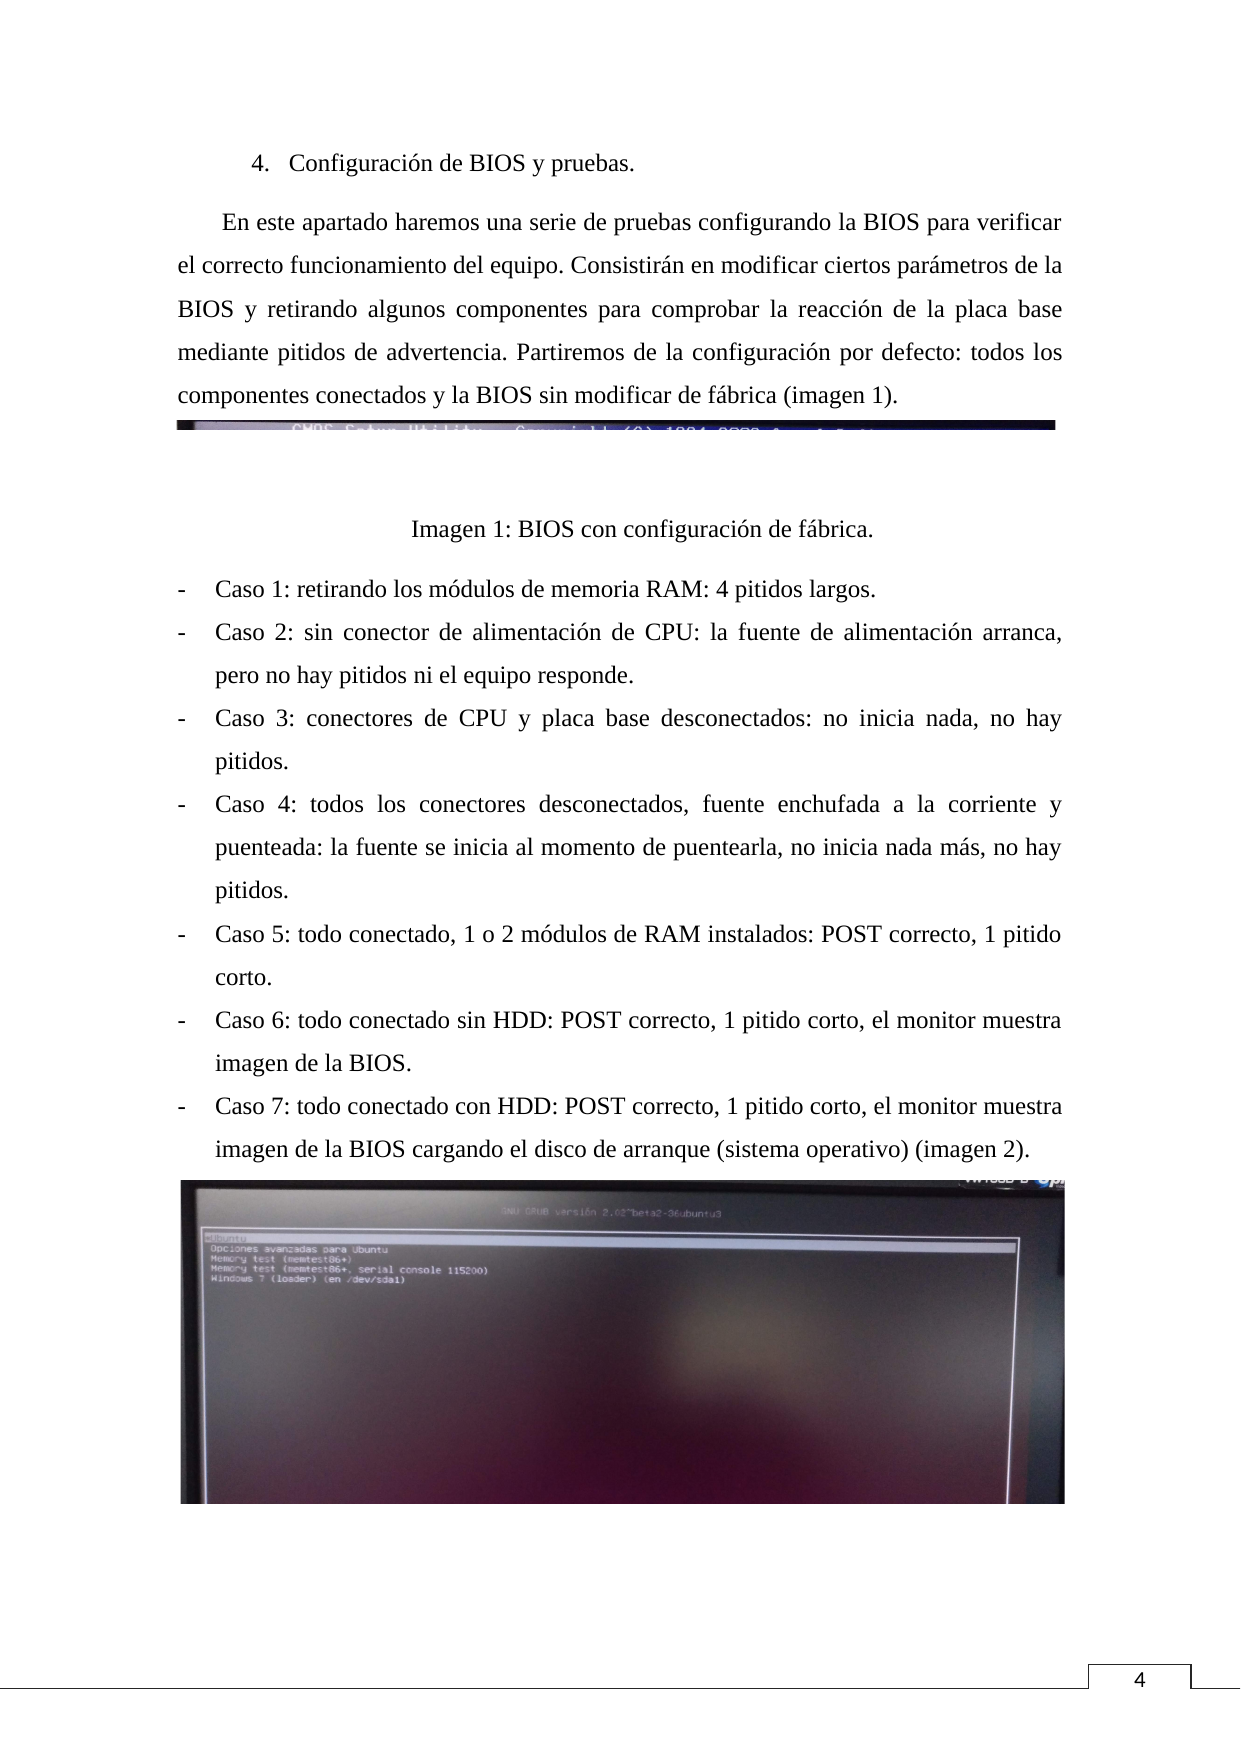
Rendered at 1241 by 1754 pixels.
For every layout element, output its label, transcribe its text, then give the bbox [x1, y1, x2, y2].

text Imagen 1: BIOS con configuración de fábrica. [177, 440, 1063, 543]
list Caso 3: conectores de CPU y placa base desconectados: no inicia nada, no hay pitidos. [177, 703, 1063, 775]
list Caso 2: sin conector de alimentación de CPU: la fuente de alimentación arranca, pero no hay pitidos ni el equipo responde. [177, 617, 1063, 689]
text En este apartado haremos una serie de pruebas configurando la BIOS para verificar el correcto funcionamiento del equipo. Consistirán en modificar ciertos parámetros de la BIOS y retirando algunos componentes para comprobar la reacción de la placa base mediante pitidos de advertencia. Partiremos de la configuración por defecto: todos los componentes conectados y la BIOS sin modificar de fábrica (imagen 1). [177, 207, 1063, 409]
list Caso 5: todo conectado, 1 o 2 módulos de RAM instalados: POST correcto, 1 pitido corto. [177, 919, 1063, 991]
list Caso 4: todos los conectores desconectados, fuente enchufada a la corriente y puenteada: la fuente se inicia al momento de puentearla, no inicia nada más, no hay pitidos. [177, 789, 1063, 904]
picture [180, 1180, 1065, 1504]
list Caso 6: todo conectado sin HDD: POST correcto, 1 pitido corto, el monitor muestra imagen de la BIOS. [177, 1005, 1063, 1077]
list Caso 7: todo conectado con HDD: POST correcto, 1 pitido corto, el monitor muestra imagen de la BIOS cargando el disco de arranque (sistema operativo) (imagen 2). [177, 1091, 1063, 1163]
picture [176, 420, 1056, 428]
list Caso 1: retirando los módulos de memoria RAM: 4 pitidos largos. [177, 574, 1063, 602]
list Configuración de BIOS y pruebas. [251, 148, 1063, 176]
